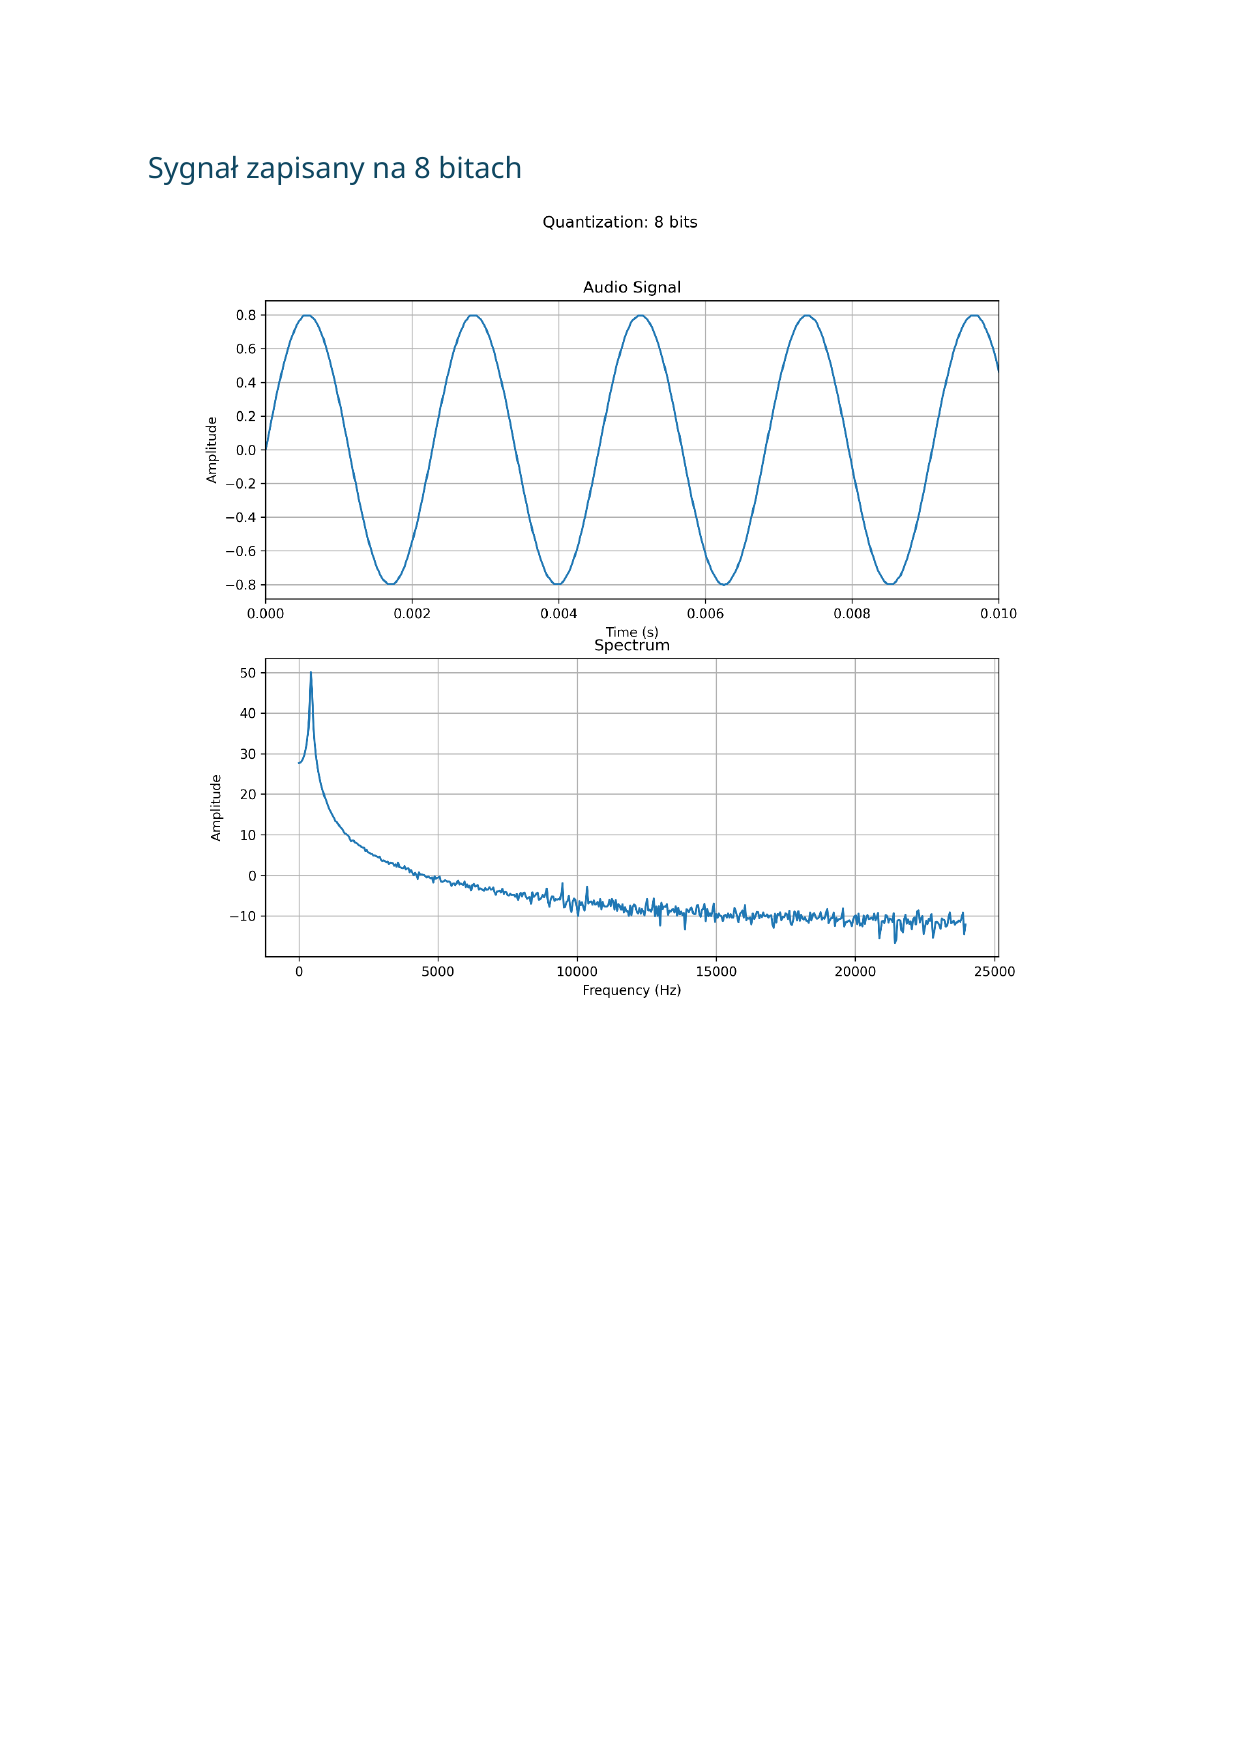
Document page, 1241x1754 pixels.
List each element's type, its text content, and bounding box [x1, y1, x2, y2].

picture [147, 198, 1093, 1050]
subtitle Sygnał zapisany na 8 bitach [148, 148, 1093, 187]
